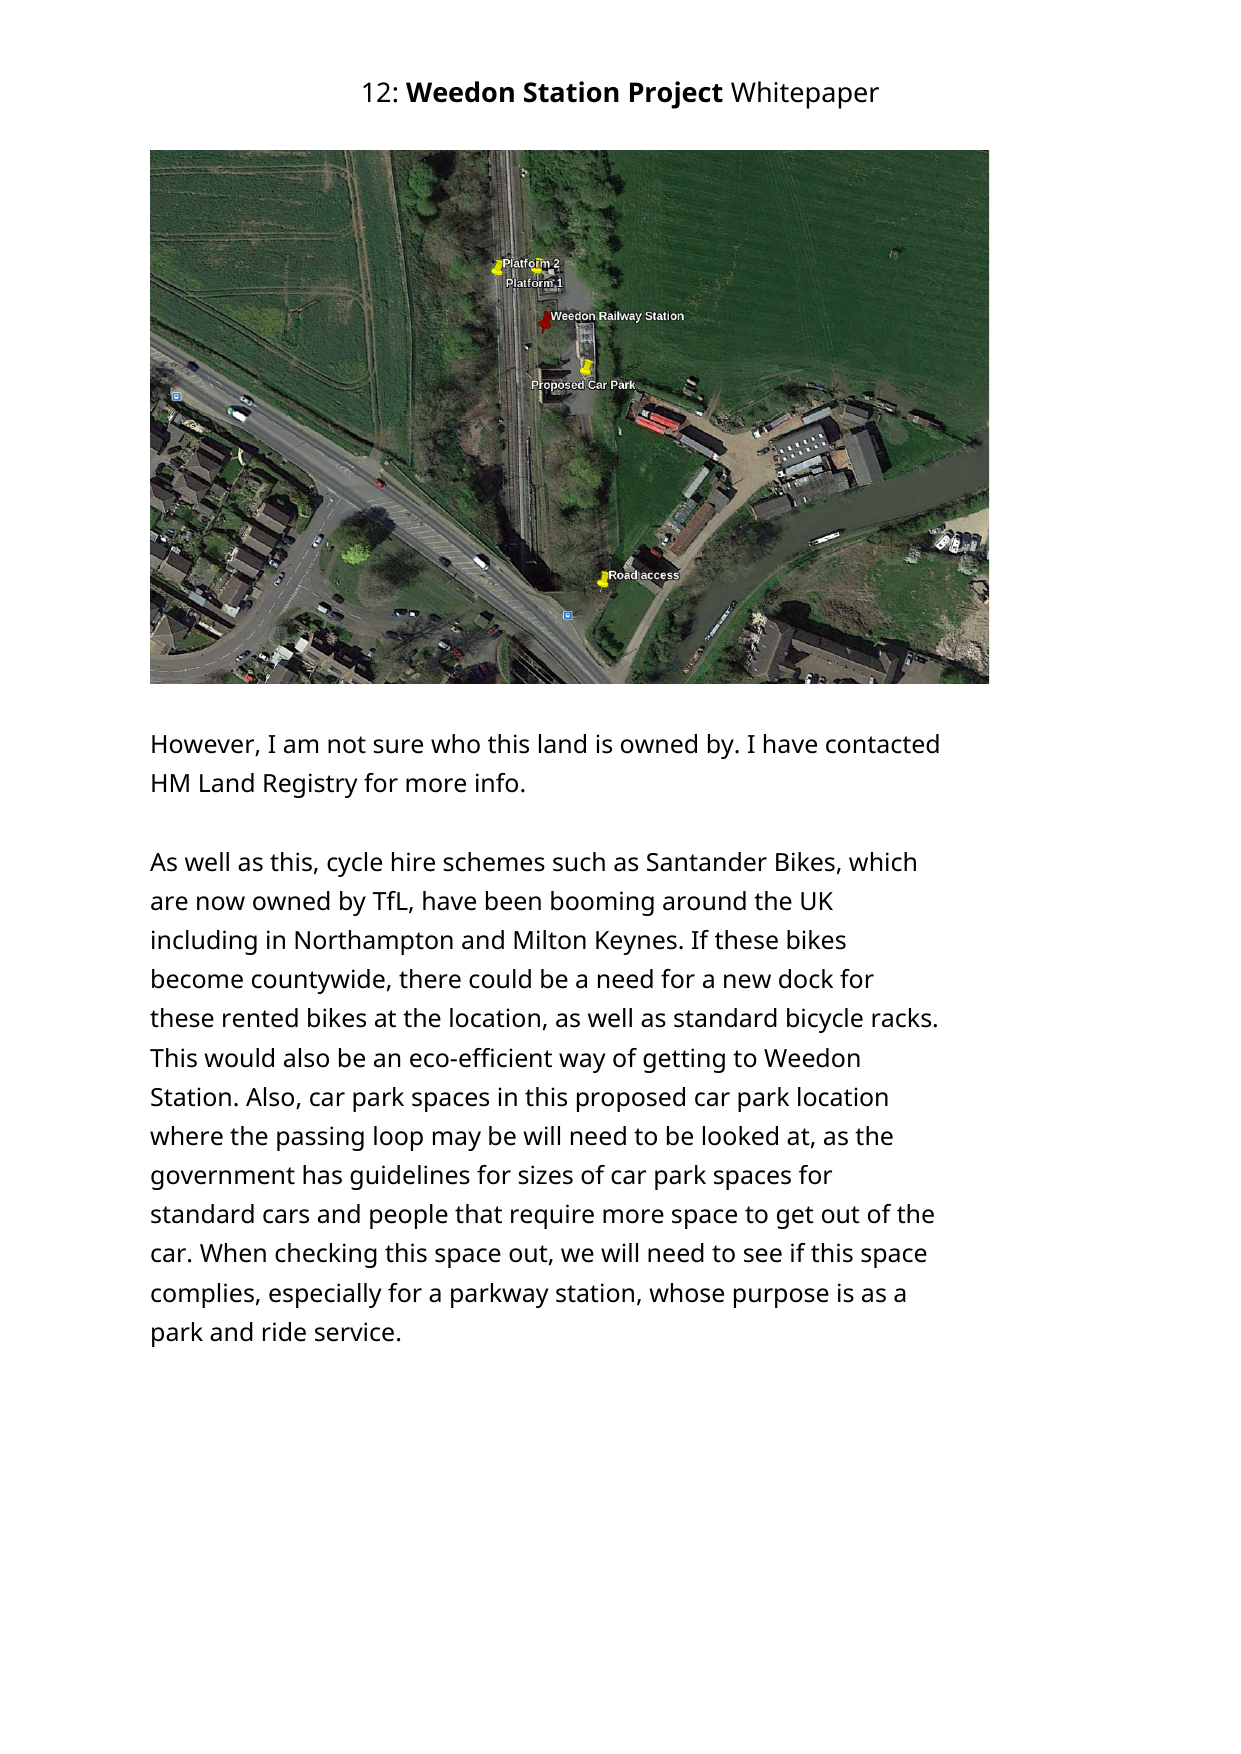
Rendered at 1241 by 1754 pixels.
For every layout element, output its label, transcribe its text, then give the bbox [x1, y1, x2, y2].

picture [150, 150, 990, 684]
text As well as this, cycle hire schemes such as Santander Bikes, which are now owned by TfL, have been booming around the UK including in Northampton and Milton Keynes. If these bikes become countywide, there could be a need for a new dock for these rented bikes at the location, as well as standard bicycle racks. This would also be an eco-efficient way of getting to Weedon Station. Also, car park spaces in this proposed car park location where the passing loop may be will need to be looked at, as the government has guidelines for sizes of car park spaces for standard cars and people that require more space to get out of the car. When checking this space out, we will need to see if this space complies, especially for a parkway station, whose purpose is as a park and ride service. [150, 844, 944, 1348]
text However, I am not sure who this land is owned by. I have contacted HM Land Registry for more info. [150, 727, 944, 800]
